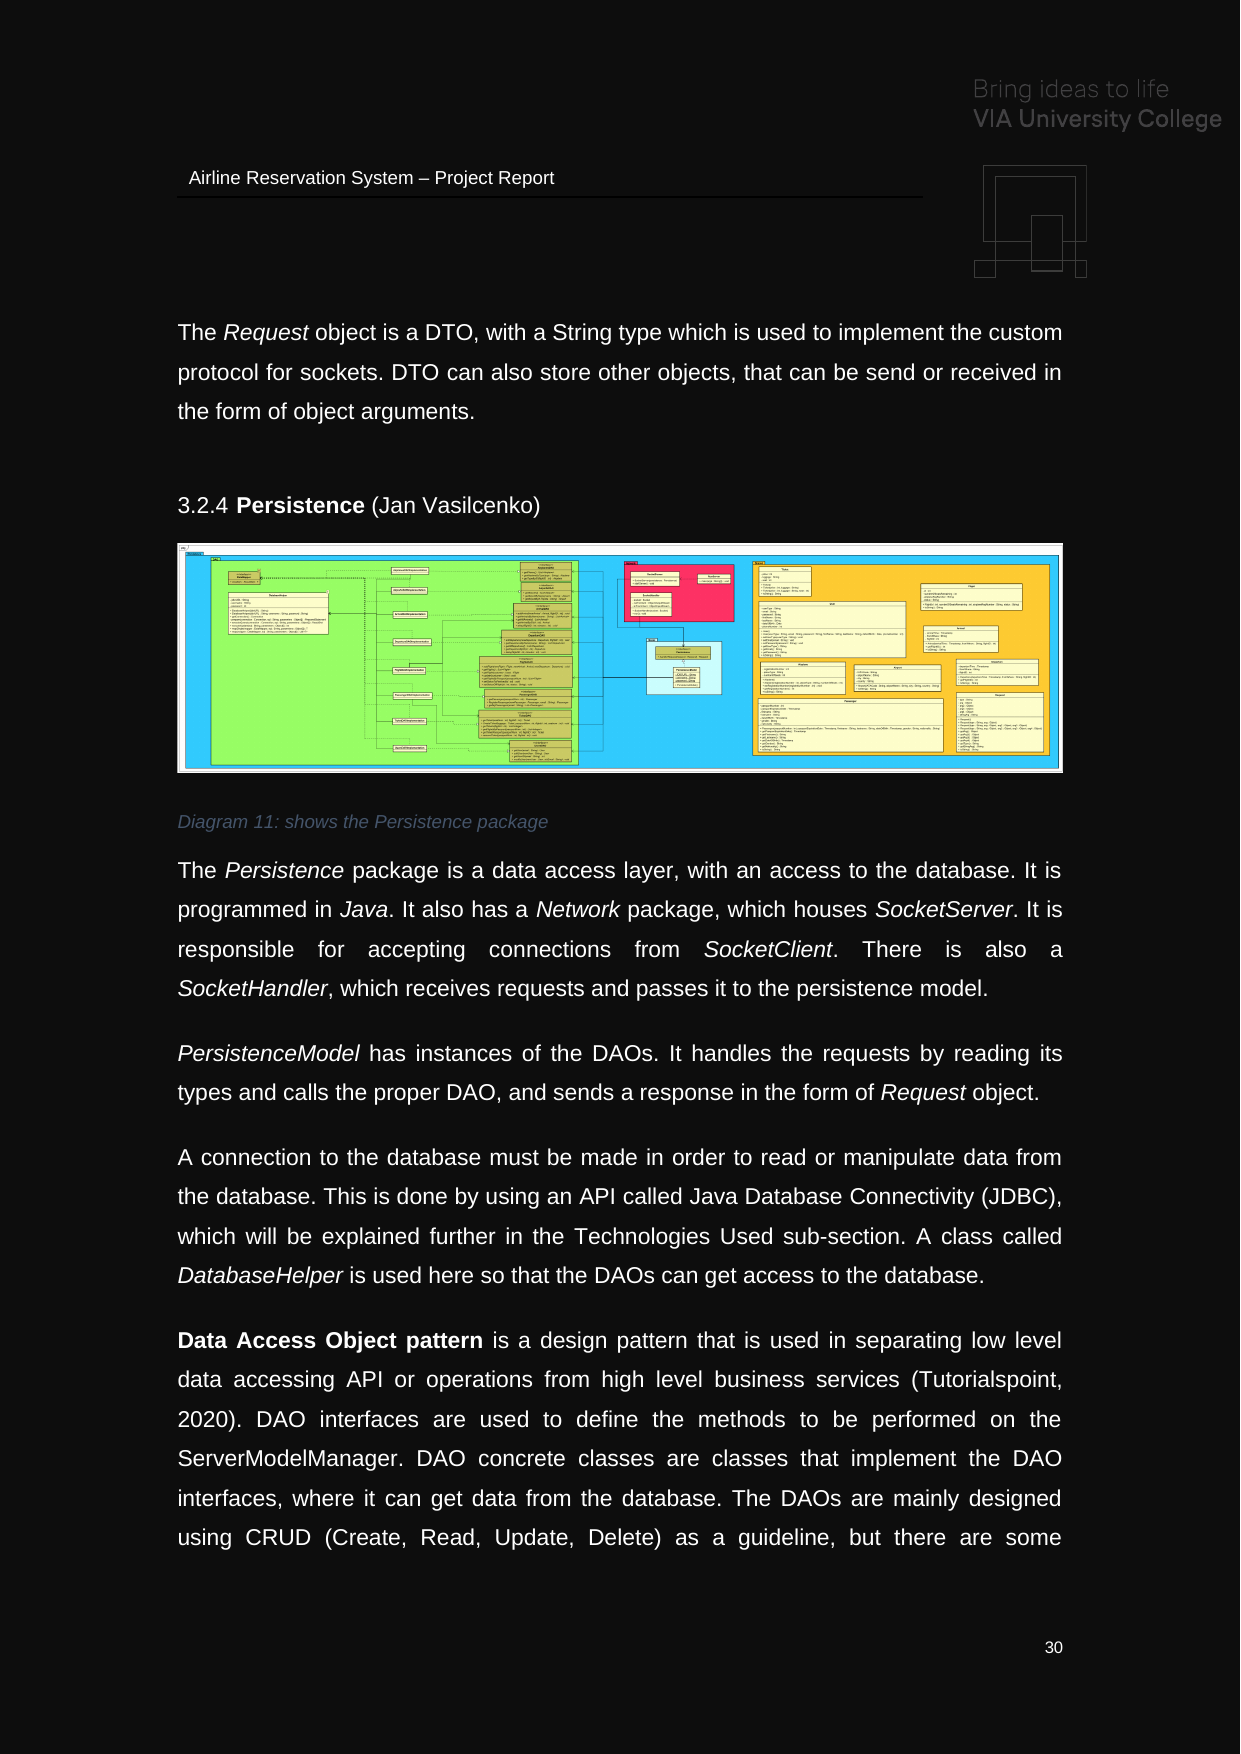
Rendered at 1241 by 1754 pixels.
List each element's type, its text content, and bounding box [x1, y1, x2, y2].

text The Request object is a DTO, with a String type which is used to implement the custom protocol for sockets. DTO can also store other objects, that can be send or received in the form of object arguments. [177, 319, 1063, 424]
subtitle Persistence (Jan Vasilcenko) [177, 487, 1063, 519]
text PersistenceModel has instances of the DAOs. It handles the requests by reading its types and calls the proper DAO, and sends a response in the form of Request object. [177, 1040, 1063, 1106]
text A connection to the database must be made in order to read or manipulate data from the database. This is done by using an API called Java Database Connectivity (JDBC), which will be explained further in the Technologies Used sub-section. A class called DatabaseHelper is used here so that the DAOs can get access to the database. [177, 1144, 1063, 1289]
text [177, 1327, 1063, 1551]
picture [177, 543, 1063, 773]
text Diagram 11: shows the Persistence package [177, 810, 1063, 832]
text The Persistence package is a data access layer, with an access to the database. It is programmed in Java. It also has a Network package, which houses SocketServer. It is responsible for accepting connections from SocketClient. There is also a SocketHandler, which receives requests and passes it to the persistence model. [177, 857, 1063, 1002]
